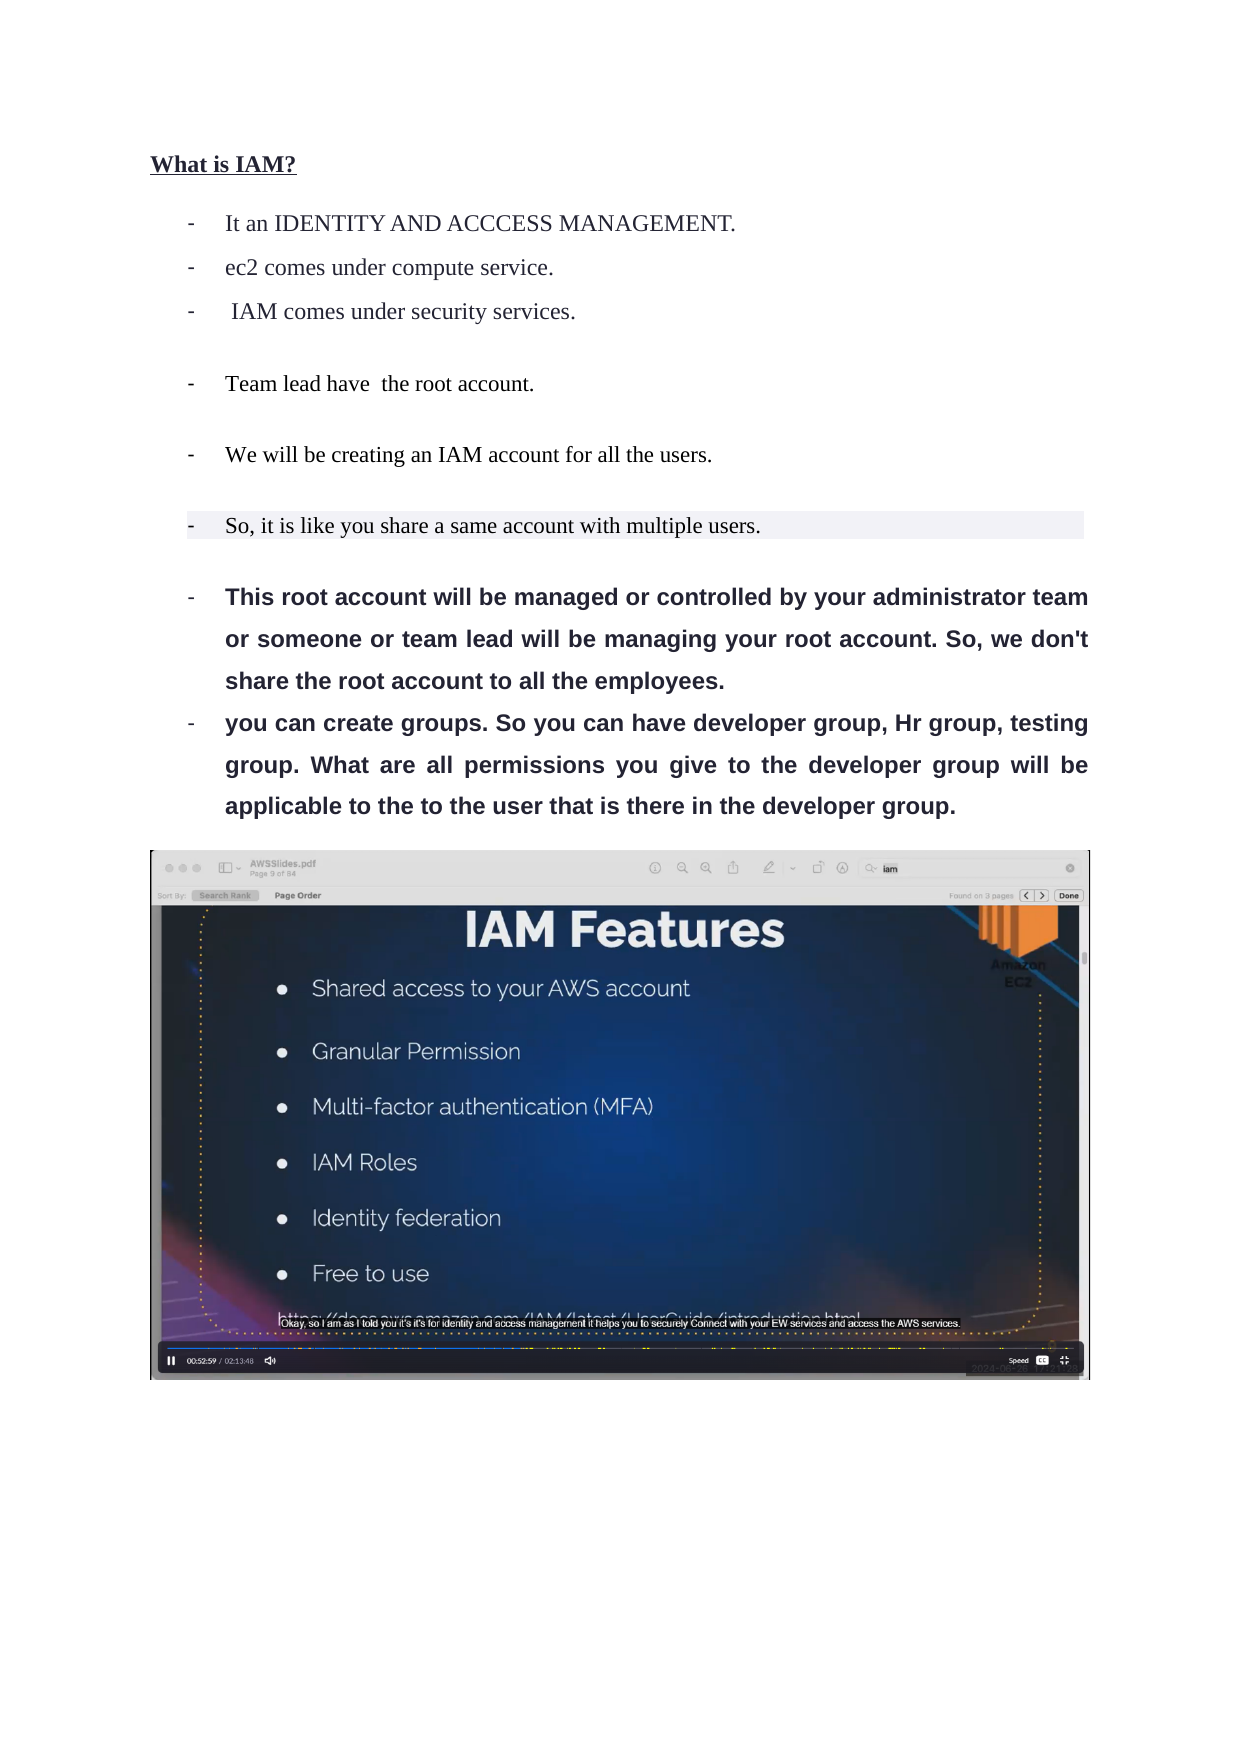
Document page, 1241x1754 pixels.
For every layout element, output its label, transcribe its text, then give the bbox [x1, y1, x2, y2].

list This root account will be managed or controlled by your administrator team or someone or team lead will be managing your root account. So, we don't share the root account to all the employees. [187, 582, 1090, 694]
list IAM comes under security services. [187, 296, 1090, 325]
text What is IAM? [150, 150, 1090, 178]
list So, it is like you share a same account with multiple users. [187, 511, 1084, 539]
list We will be creating an IAM account for all the users. [187, 440, 1084, 468]
list you can create groups. So you can have developer group, Hr group, testing group. What are all permissions you give to the developer group will be applicable to the to the user that is there in the developer group. [187, 708, 1090, 820]
picture [150, 850, 1091, 1380]
list ec2 comes under compute service. [187, 252, 1090, 281]
list Team lead have the root account. [187, 369, 1084, 397]
list It an IDENTITY AND ACCCESS MANAGEMENT. [187, 208, 1090, 237]
